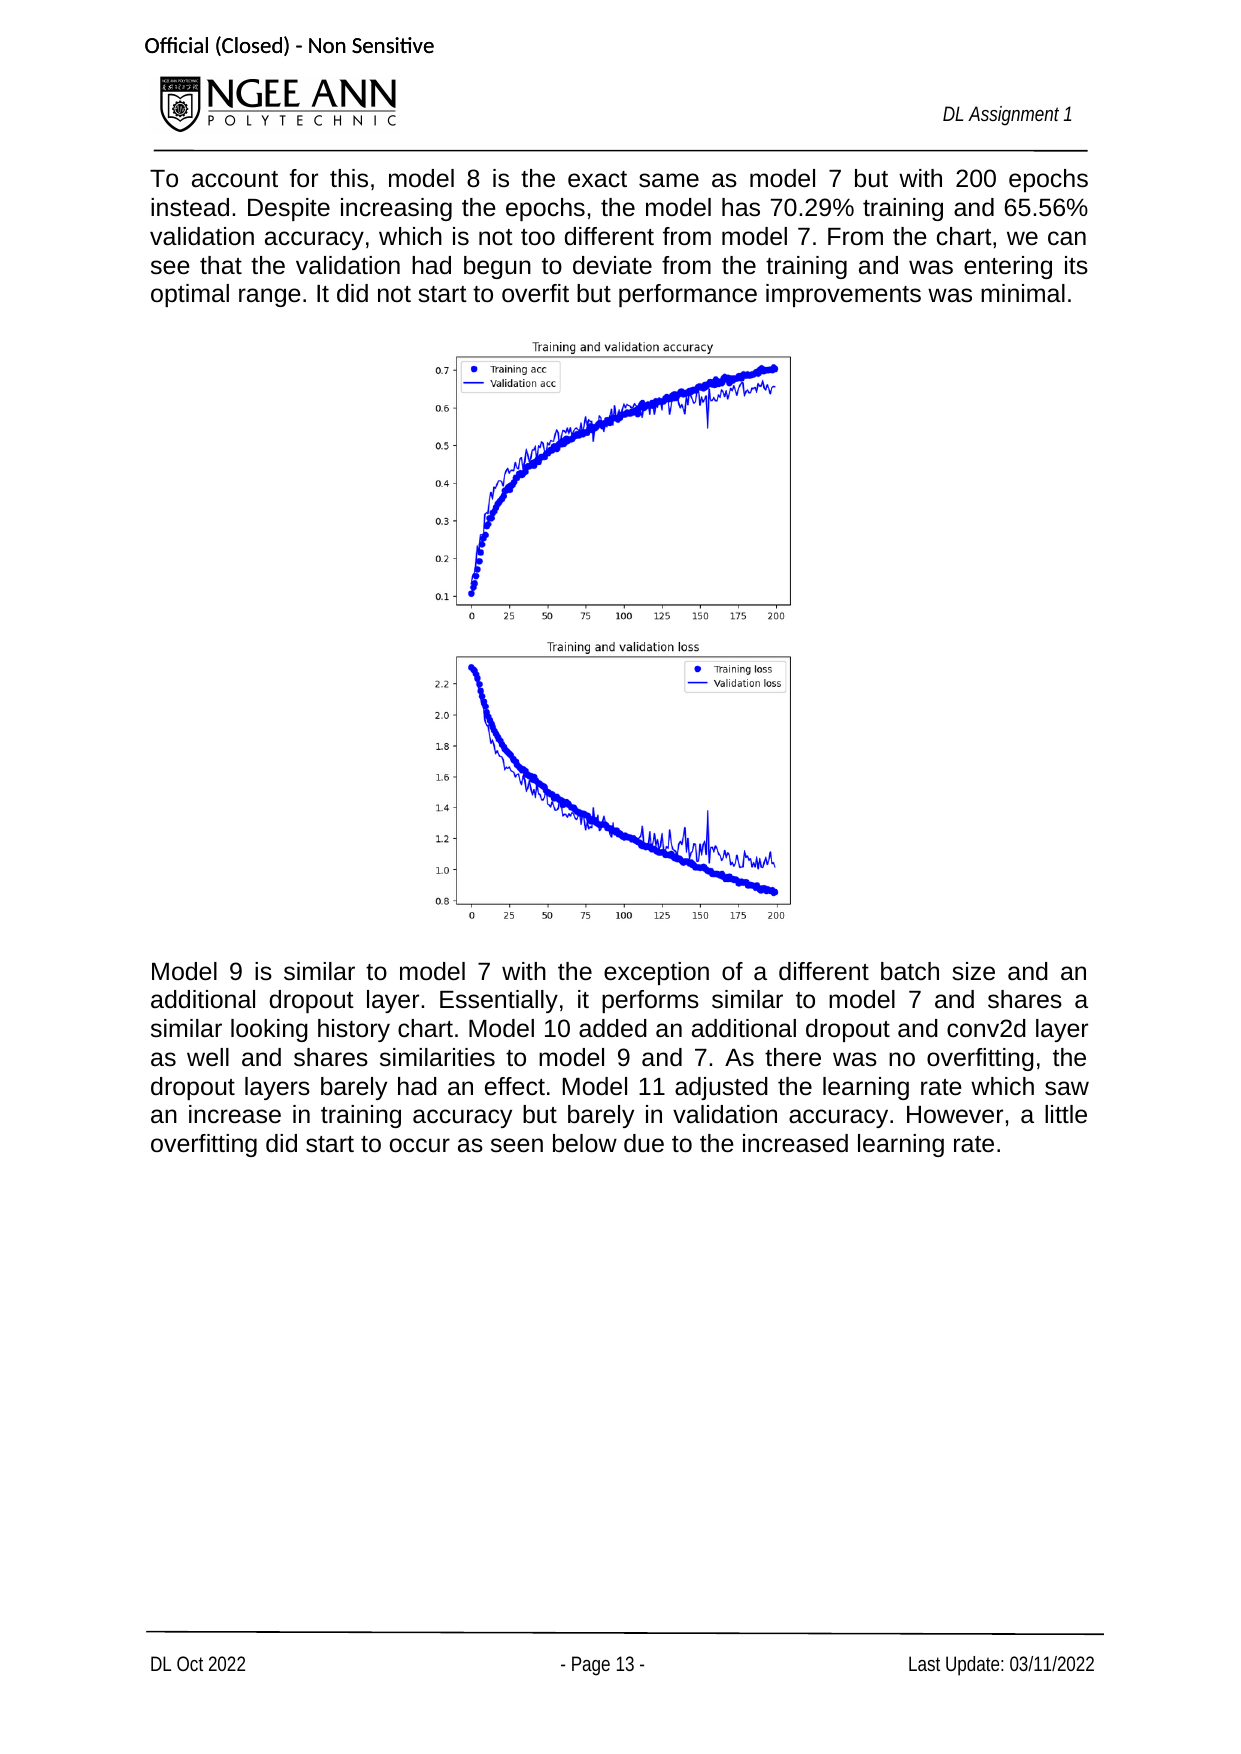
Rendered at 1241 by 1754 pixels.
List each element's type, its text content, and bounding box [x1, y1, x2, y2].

picture [150, 75, 402, 134]
text Model 9 is similar to model 7 with the exception of a different batch size and an additional dropout layer. Essentially, it performs similar to model 7 and shares a similar looking history chart. Model 10 added an additional dropout and conv2d layer as well and shares similarities to model 9 and 7. As there was no overfitting, the dropout layers barely had an effect. Model 11 adjusted the learning rate which saw an increase in training accuracy but barely in validation accuracy. However, a little overfitting did start to occur as seen below due to the increased learning rate. [150, 956, 1090, 1158]
text To account for this, model 8 is the exact same as model 7 but with 200 epochs instead. Despite increasing the epochs, the model has 70.29% training and 65.56% validation accuracy, which is not too different from model 7. From the chart, we can see that the validation had begun to deviate from the training and was entering its optimal range. It did not start to overfit but performance improvements was minimal. [150, 164, 1090, 308]
picture [430, 337, 811, 928]
